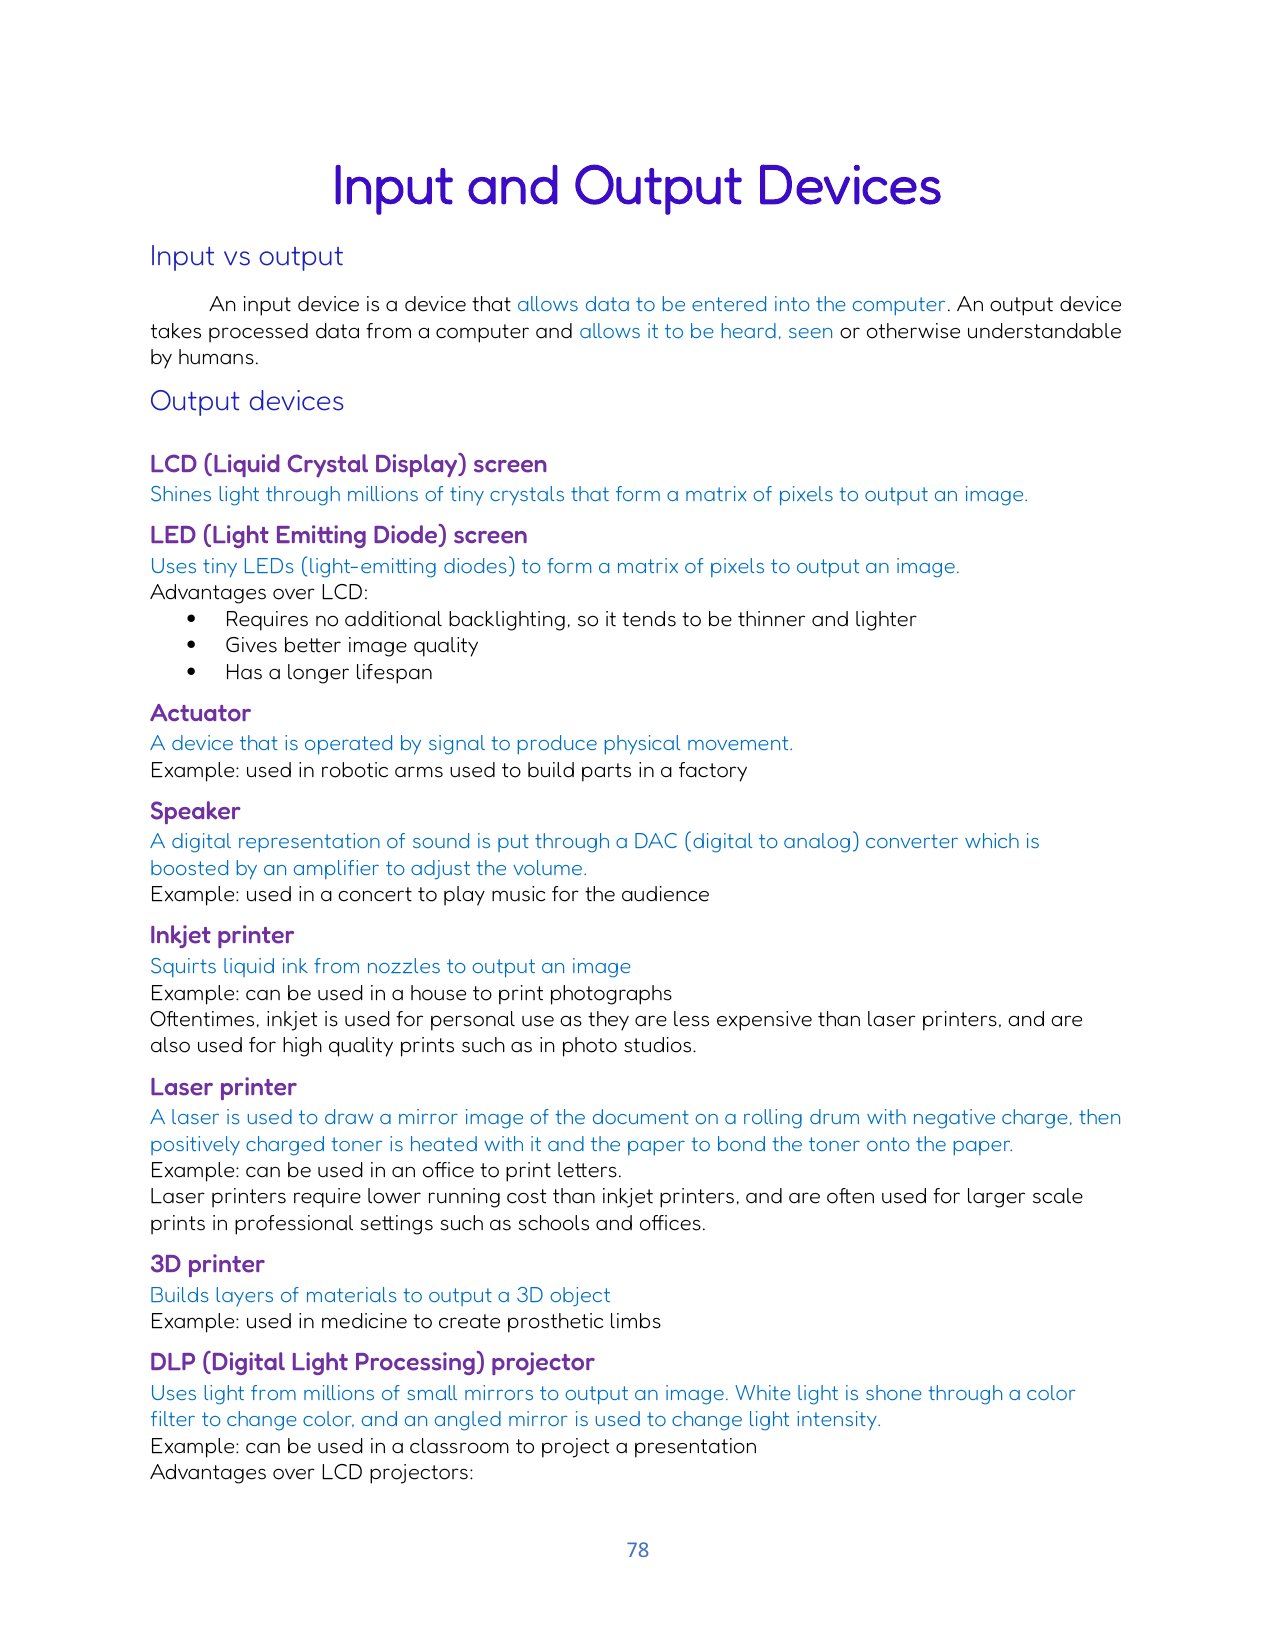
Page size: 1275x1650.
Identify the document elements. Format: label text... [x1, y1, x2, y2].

subtitle Input and Output Devices [150, 150, 1125, 216]
text Laser printers require lower running cost than inkjet printers, and are often used for larger scale prints in professional settings such as schools and offices. [150, 1183, 1125, 1236]
text LCD (Liquid Crystal Display) screen [150, 448, 1125, 478]
text Actuator [150, 697, 1125, 727]
text Example: used in robotic arms used to build parts in a factory [150, 756, 1125, 782]
text A digital representation of sound is put through a DAC (digital to analog) converter which is boosted by an amplifier to adjust the volume. [150, 828, 1125, 881]
text Example: can be used in a classroom to project a presentation [150, 1432, 1125, 1458]
text A laser is used to draw a mirror image of the document on a rolling drum with negative charge, then positively charged toner is heated with it and the paper to bond the toner onto the paper. [150, 1103, 1125, 1156]
text Uses tiny LEDs (light-emitting diodes) to form a matrix of pixels to output an image. [150, 552, 1125, 578]
text Example: can be used in an office to print letters. [150, 1156, 1125, 1183]
text LED (Light Emitting Diode) screen [150, 519, 1125, 549]
text Output devices [150, 382, 1125, 417]
list Gives better image quality [187, 631, 1125, 658]
text An input device is a device that allows data to be entered into the computer. An output device takes processed data from a computer and allows it to be heard, seen or otherwise understandable by humans. [150, 290, 1125, 370]
text Builds layers of materials to output a 3D object [150, 1281, 1125, 1307]
text Advantages over LCD: [150, 578, 1125, 605]
list Requires no additional backlighting, so it tends to be thinner and lighter [187, 605, 1125, 631]
text Oftentimes, inkjet is used for personal use as they are less expensive than laser printers, and are also used for high quality prints such as in photo studios. [150, 1005, 1125, 1058]
text A device that is operated by signal to produce physical movement. [150, 729, 1125, 756]
text Laser printer [150, 1071, 1125, 1101]
list Has a longer lifespan [187, 658, 1125, 684]
text Squirts liquid ink from nozzles to output an image [150, 952, 1125, 979]
text Example: used in a concert to play music for the audience [150, 881, 1125, 907]
text Uses light from millions of small mirrors to output an image. White light is shone through a color filter to change color, and an angled mirror is used to change light intensity. [150, 1379, 1125, 1432]
text Speaker [150, 795, 1125, 825]
text Example: used in medicine to create prosthetic limbs [150, 1307, 1125, 1334]
text Example: can be used in a house to print photographs [150, 979, 1125, 1005]
text Advantages over LCD projectors: [150, 1458, 1125, 1485]
text Shines light through millions of tiny crystals that form a matrix of pixels to output an image. [150, 480, 1125, 507]
text DLP (Digital Light Processing) projector [150, 1346, 1125, 1376]
text 3D printer [150, 1248, 1125, 1278]
text Input vs output [150, 237, 1125, 273]
text Inkjet printer [150, 919, 1125, 950]
